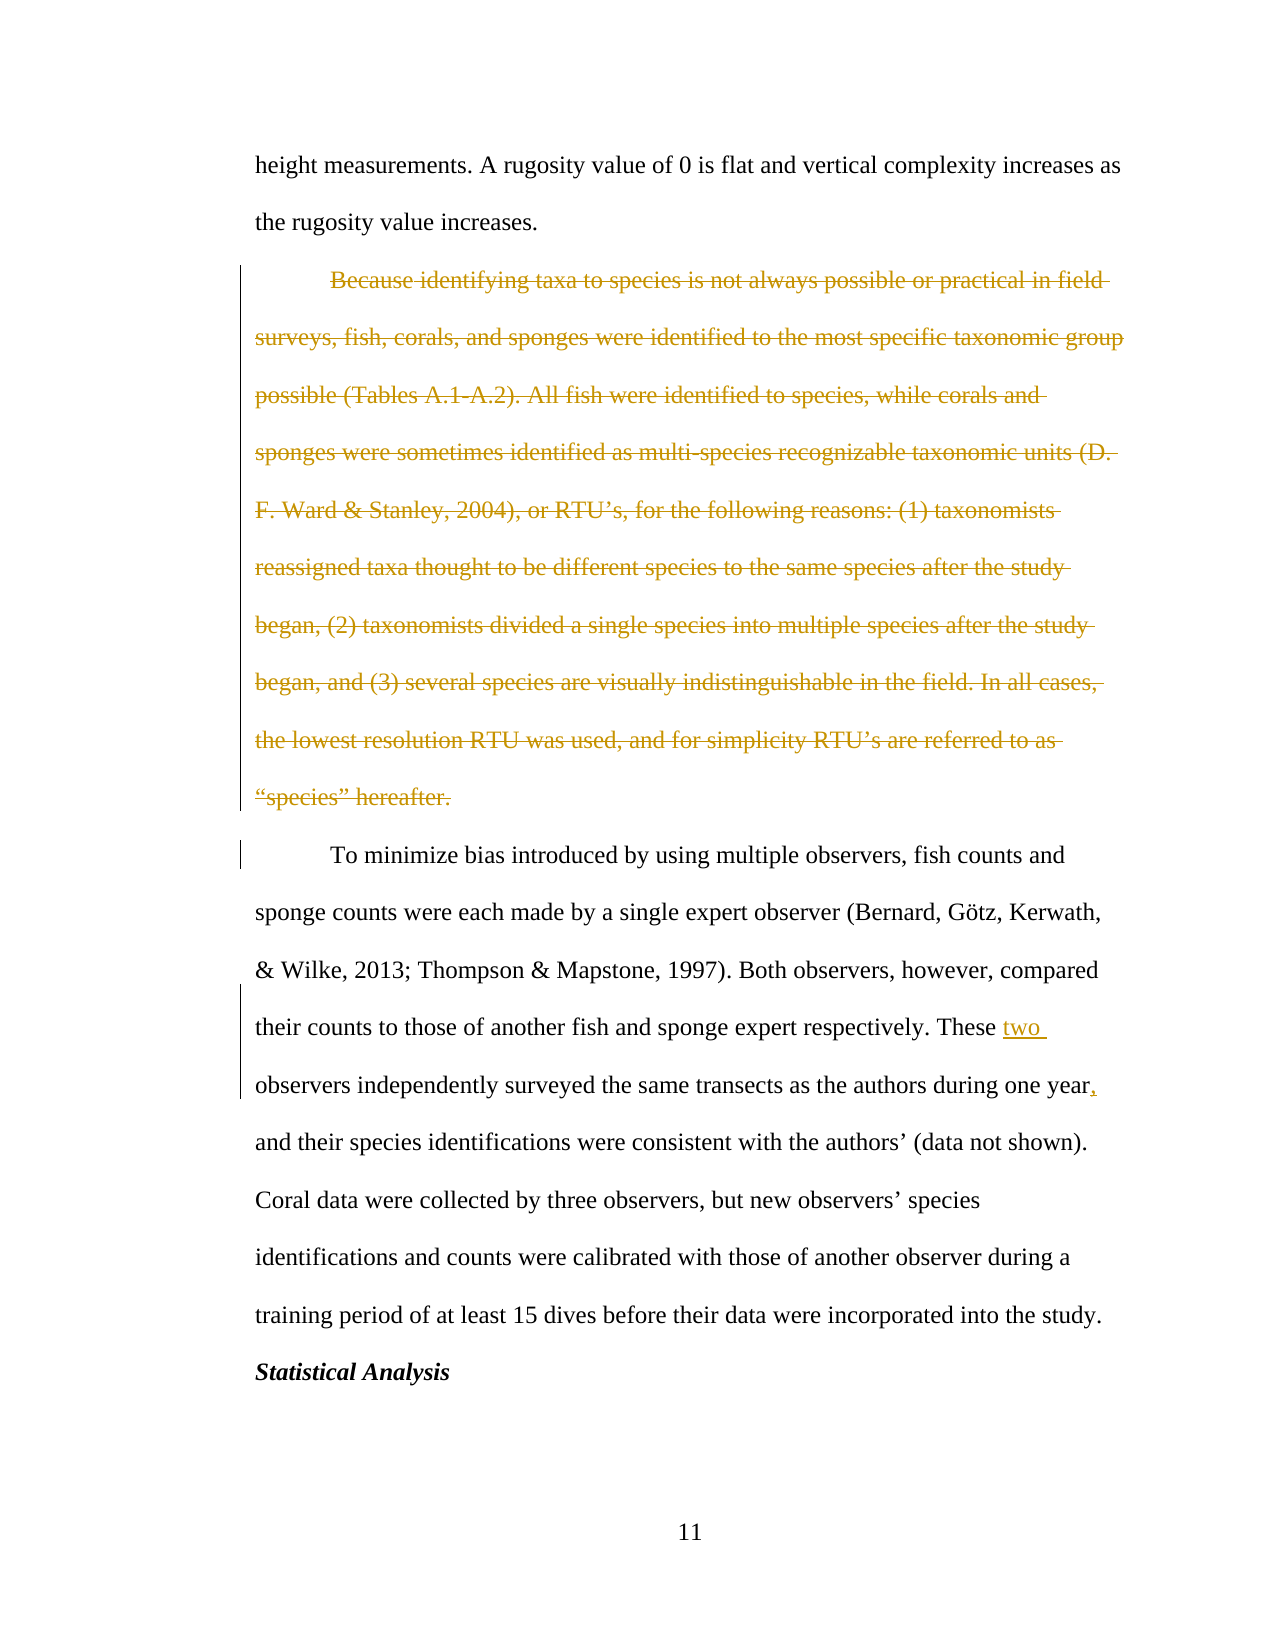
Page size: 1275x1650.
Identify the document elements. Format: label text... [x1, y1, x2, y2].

subtitle Statistical Analysis [255, 1357, 1125, 1386]
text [255, 150, 1125, 236]
text To minimize bias introduced by using multiple observers, fish counts and sponge counts were each made by a single expert observer (Bernard, Götz, Kerwath, & Wilke, 2013; Thompson & Mapstone, 1997). Both observers, however, compared their counts to those of another fish and sponge expert respectively. These observers independently surveyed the same transects as the authors during one year and their species identifications were consistent with the authors’ (data not shown). Coral data were collected by three observers, but new observers’ species identifications and counts were calibrated with those of another observer during a training period of at least 15 dives before their data were incorporated into the study. [255, 840, 1125, 1329]
